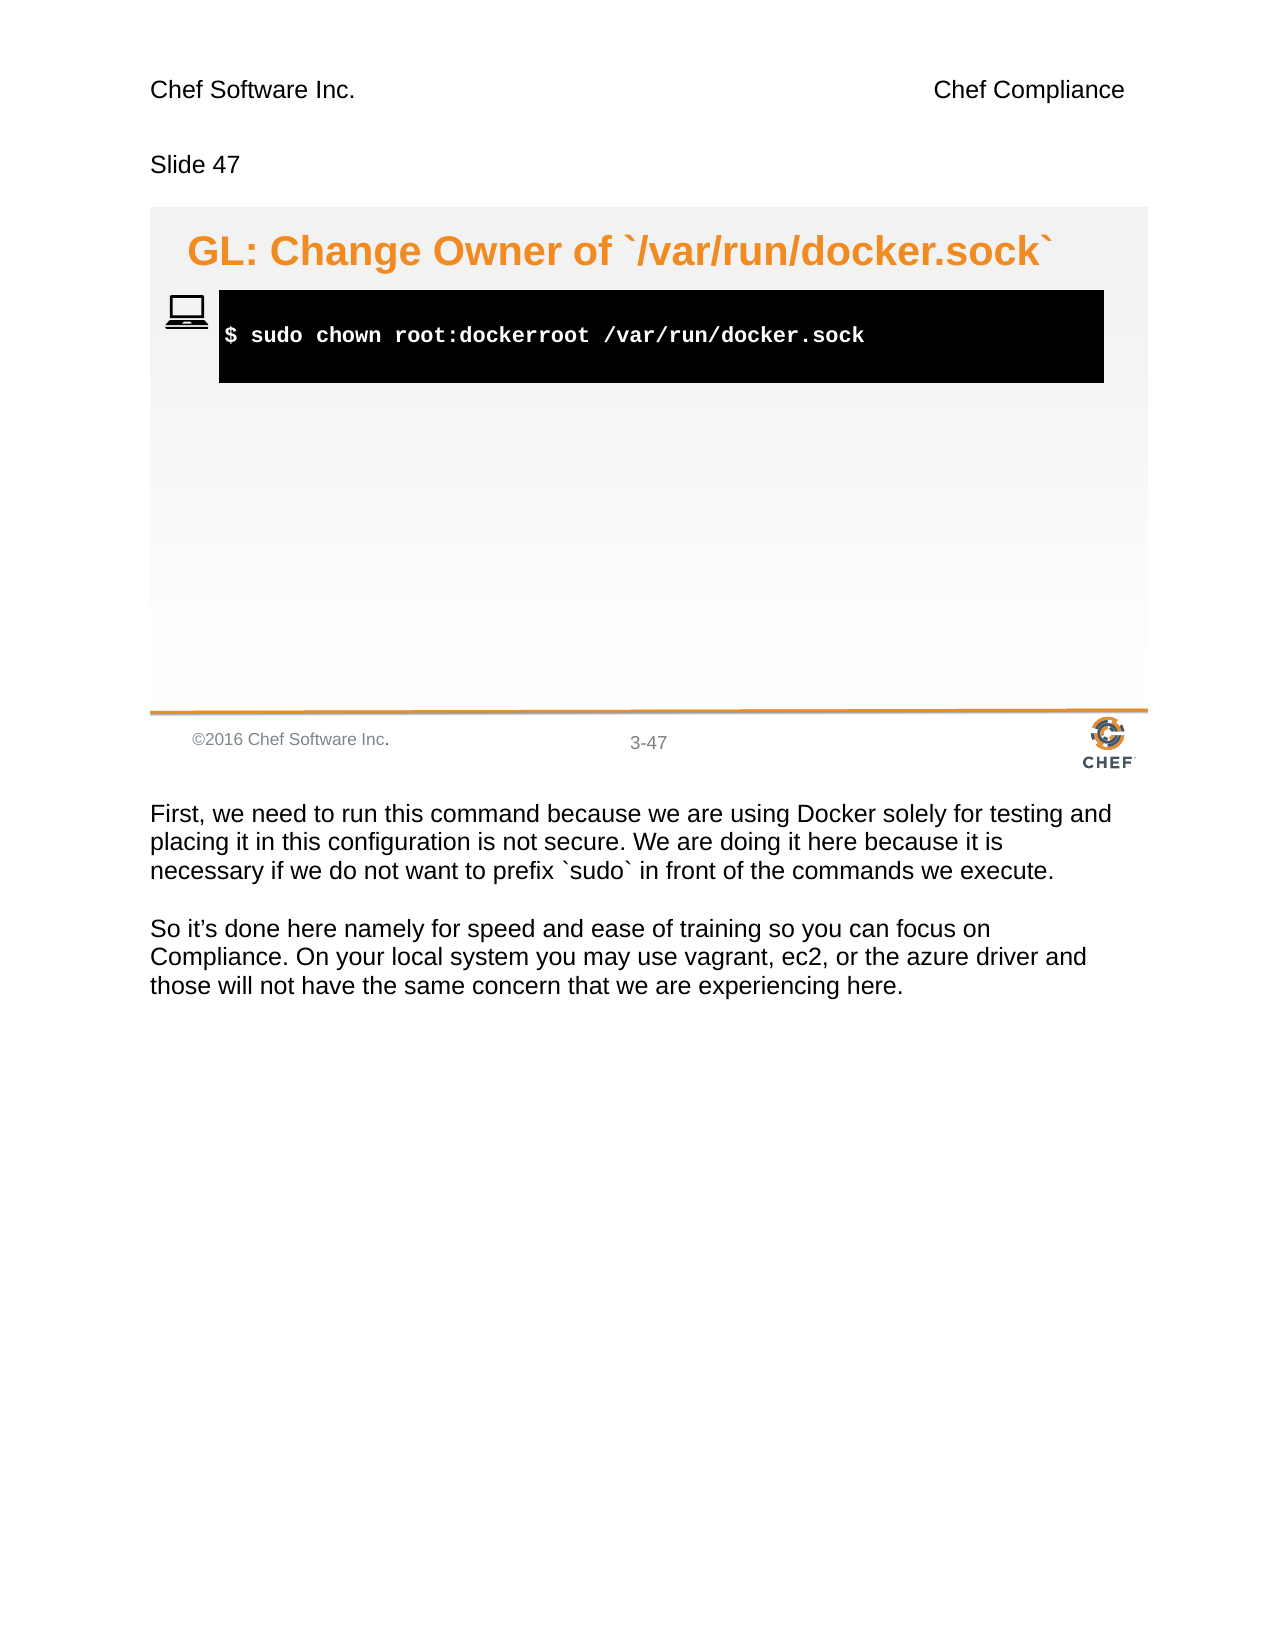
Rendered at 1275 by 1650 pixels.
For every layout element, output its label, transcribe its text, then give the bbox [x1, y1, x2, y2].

text Slide 47 [150, 150, 1125, 179]
text First, we need to run this command because we are using Docker solely for testing and placing it in this configuration is not secure. We are doing it here because it is necessary if we do not want to prefix `sudo` in front of the commands we execute. [150, 798, 1125, 885]
text So it’s done here namely for speed and ease of training so you can focus on Compliance. On your local system you may use vagrant, ec2, or the azure driver and those will not have the same concern that we are experiencing here. [150, 913, 1125, 1000]
